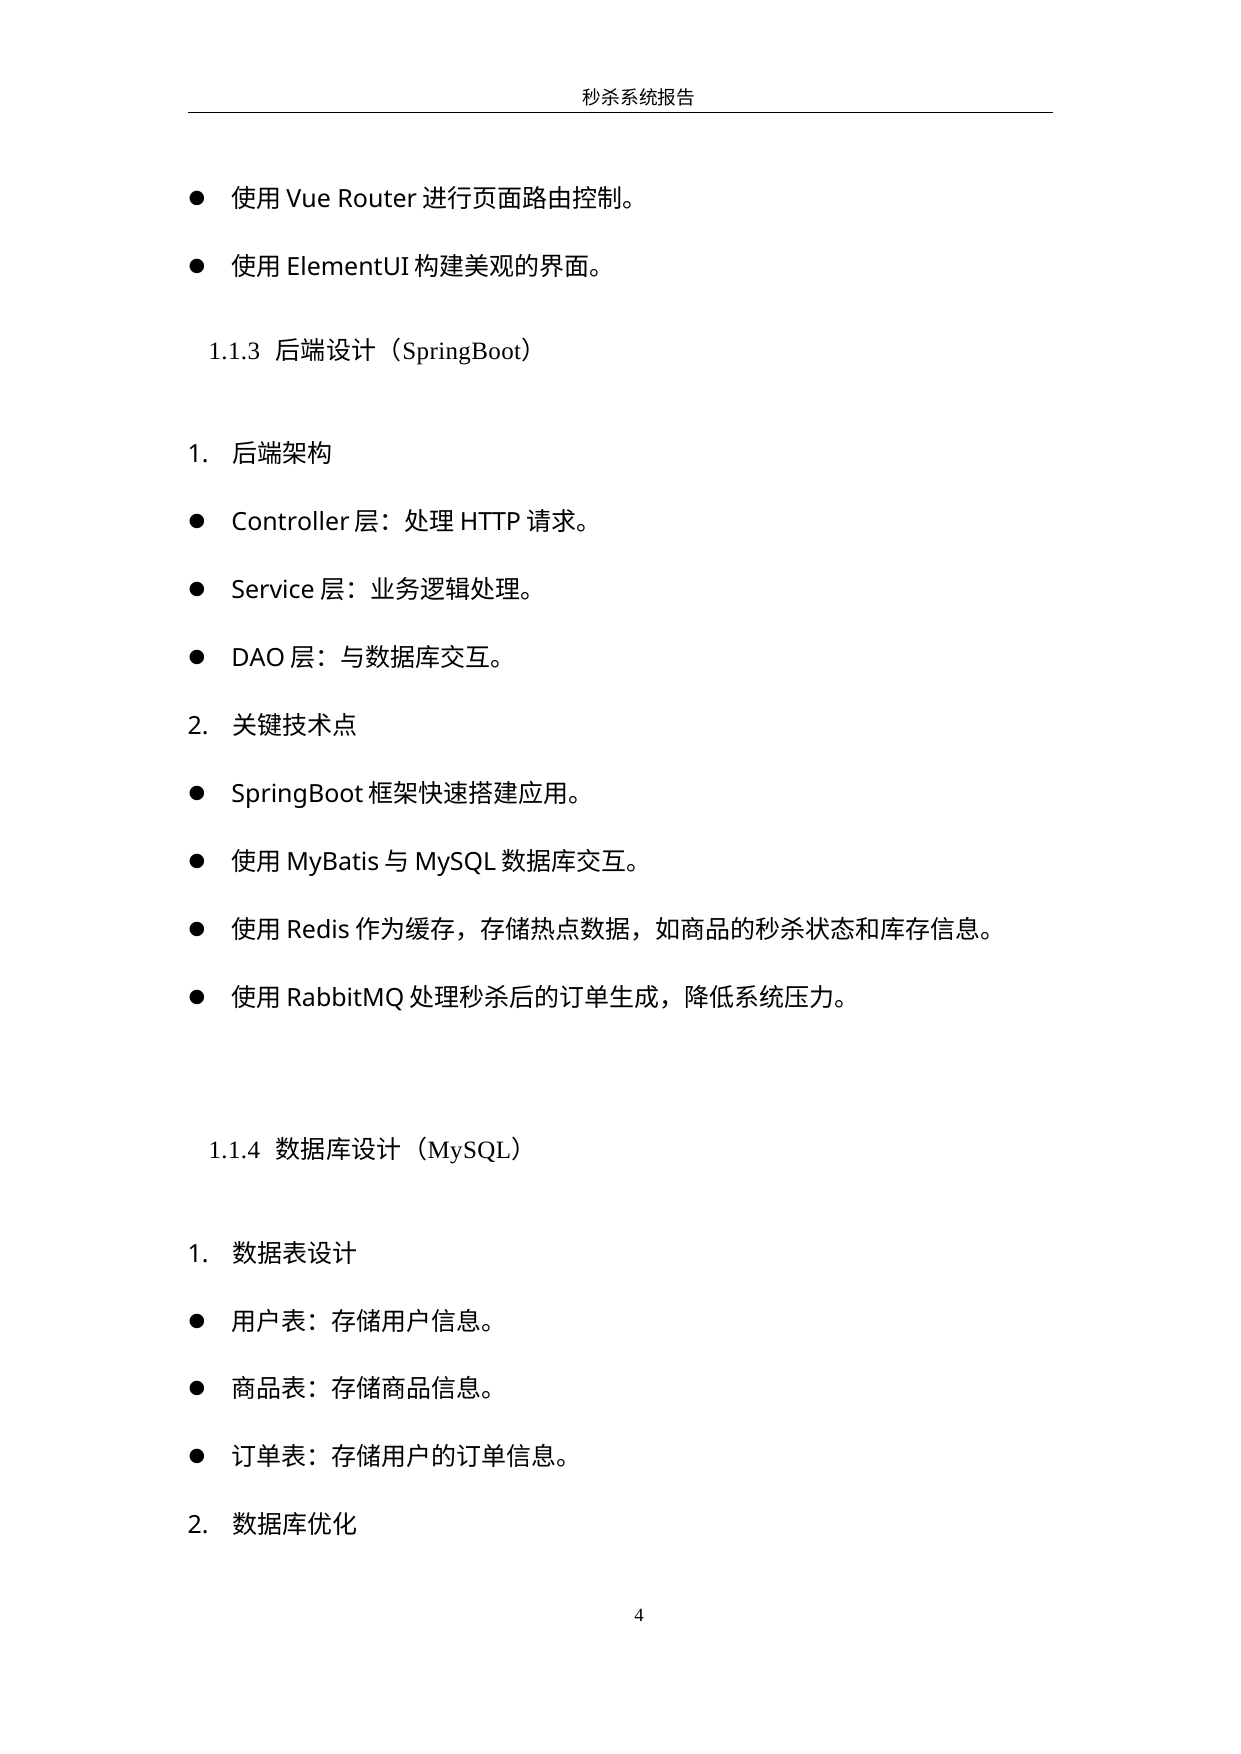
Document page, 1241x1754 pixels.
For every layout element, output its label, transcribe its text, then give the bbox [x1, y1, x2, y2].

list DAO层：与数据库交互。 [187, 622, 1053, 690]
list 使用Vue Router进行页面路由控制。 [187, 162, 1053, 230]
list 后端架构 [187, 418, 1053, 486]
list 商品表：存储商品信息。 [187, 1353, 1053, 1421]
list 使用MyBatis与MySQL数据库交互。 [187, 826, 1053, 893]
list Controller层：处理HTTP请求。 [187, 486, 1053, 554]
list 使用ElementUI构建美观的界面。 [187, 230, 1053, 298]
list 用户表：存储用户信息。 [187, 1285, 1053, 1353]
list Service层：业务逻辑处理。 [187, 554, 1053, 622]
list 数据表设计 [187, 1217, 1053, 1285]
list 订单表：存储用户的订单信息。 [187, 1421, 1053, 1489]
list 关键技术点 [187, 690, 1053, 758]
subtitle 后端设计（SpringBoot） [208, 315, 1053, 383]
list 数据库优化 [187, 1489, 1053, 1557]
list 使用RabbitMQ处理秒杀后的订单生成，降低系统压力。 [187, 961, 1053, 1029]
subtitle 数据库设计（MySQL） [208, 1114, 1053, 1182]
list SpringBoot框架快速搭建应用。 [187, 758, 1053, 826]
list 使用Redis作为缓存，存储热点数据，如商品的秒杀状态和库存信息。 [187, 893, 1053, 961]
